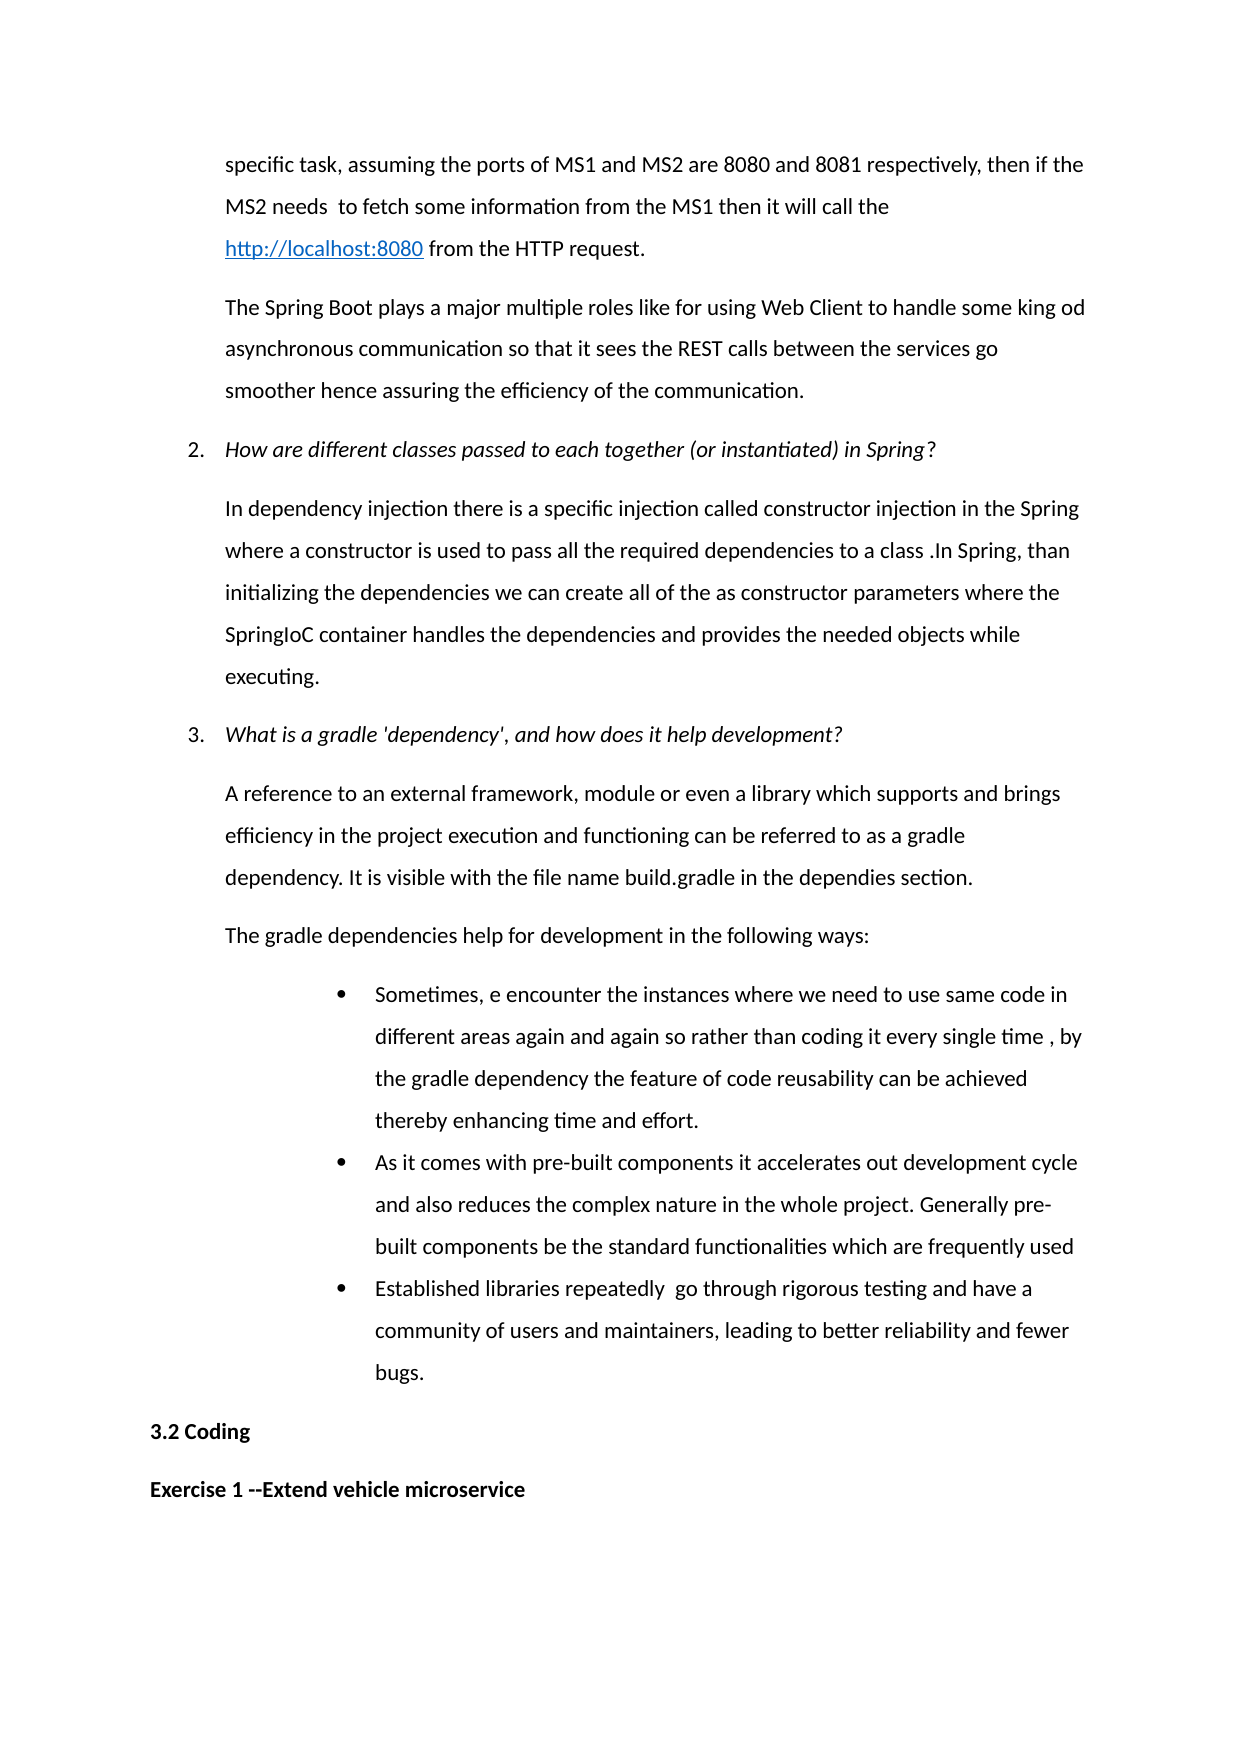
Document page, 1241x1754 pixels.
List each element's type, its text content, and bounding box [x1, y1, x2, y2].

list As it comes with pre-built components it accelerates out development cycle and also reduces the complex nature in the whole project. Generally pre-built components be the standard functionalities which are frequently used [337, 1148, 1090, 1260]
text The gradle dependencies help for development in the following ways: [225, 922, 1090, 950]
text Exercise 1 --Extend vehicle microservice [150, 1475, 1090, 1503]
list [187, 150, 1090, 262]
text The Spring Boot plays a major multiple roles like for using Web Client to handle some king od asynchronous communication so that it sees the REST calls between the services go smoother hence assuring the efficiency of the communication. [225, 293, 1090, 404]
text In dependency injection there is a specific injection called constructor injection in the Spring where a constructor is used to pass all the required dependencies to a class .In Spring, than initializing the dependencies we can create all of the as constructor parameters where the SpringIoC container handles the dependencies and provides the needed objects while executing. [225, 494, 1090, 690]
text A reference to an external framework, module or even a library which supports and brings efficiency in the project execution and functioning can be referred to as a gradle dependency. It is visible with the file name build.gradle in the dependies section. [225, 779, 1090, 891]
list How are different classes passed to each together (or instantiated) in Spring? [187, 435, 1090, 463]
text 3.2 Coding [150, 1417, 1090, 1445]
list Sometimes, e encounter the instances where we need to use same code in different areas again and again so rather than coding it every single time , by the gradle dependency the feature of code reusability can be achieved thereby enhancing time and effort. [337, 980, 1090, 1134]
list Established libraries repeatedly go through rigorous testing and have a community of users and maintainers, leading to better reliability and fewer bugs. [337, 1274, 1090, 1386]
list What is a gradle 'dependency', and how does it help development? [187, 720, 1090, 748]
